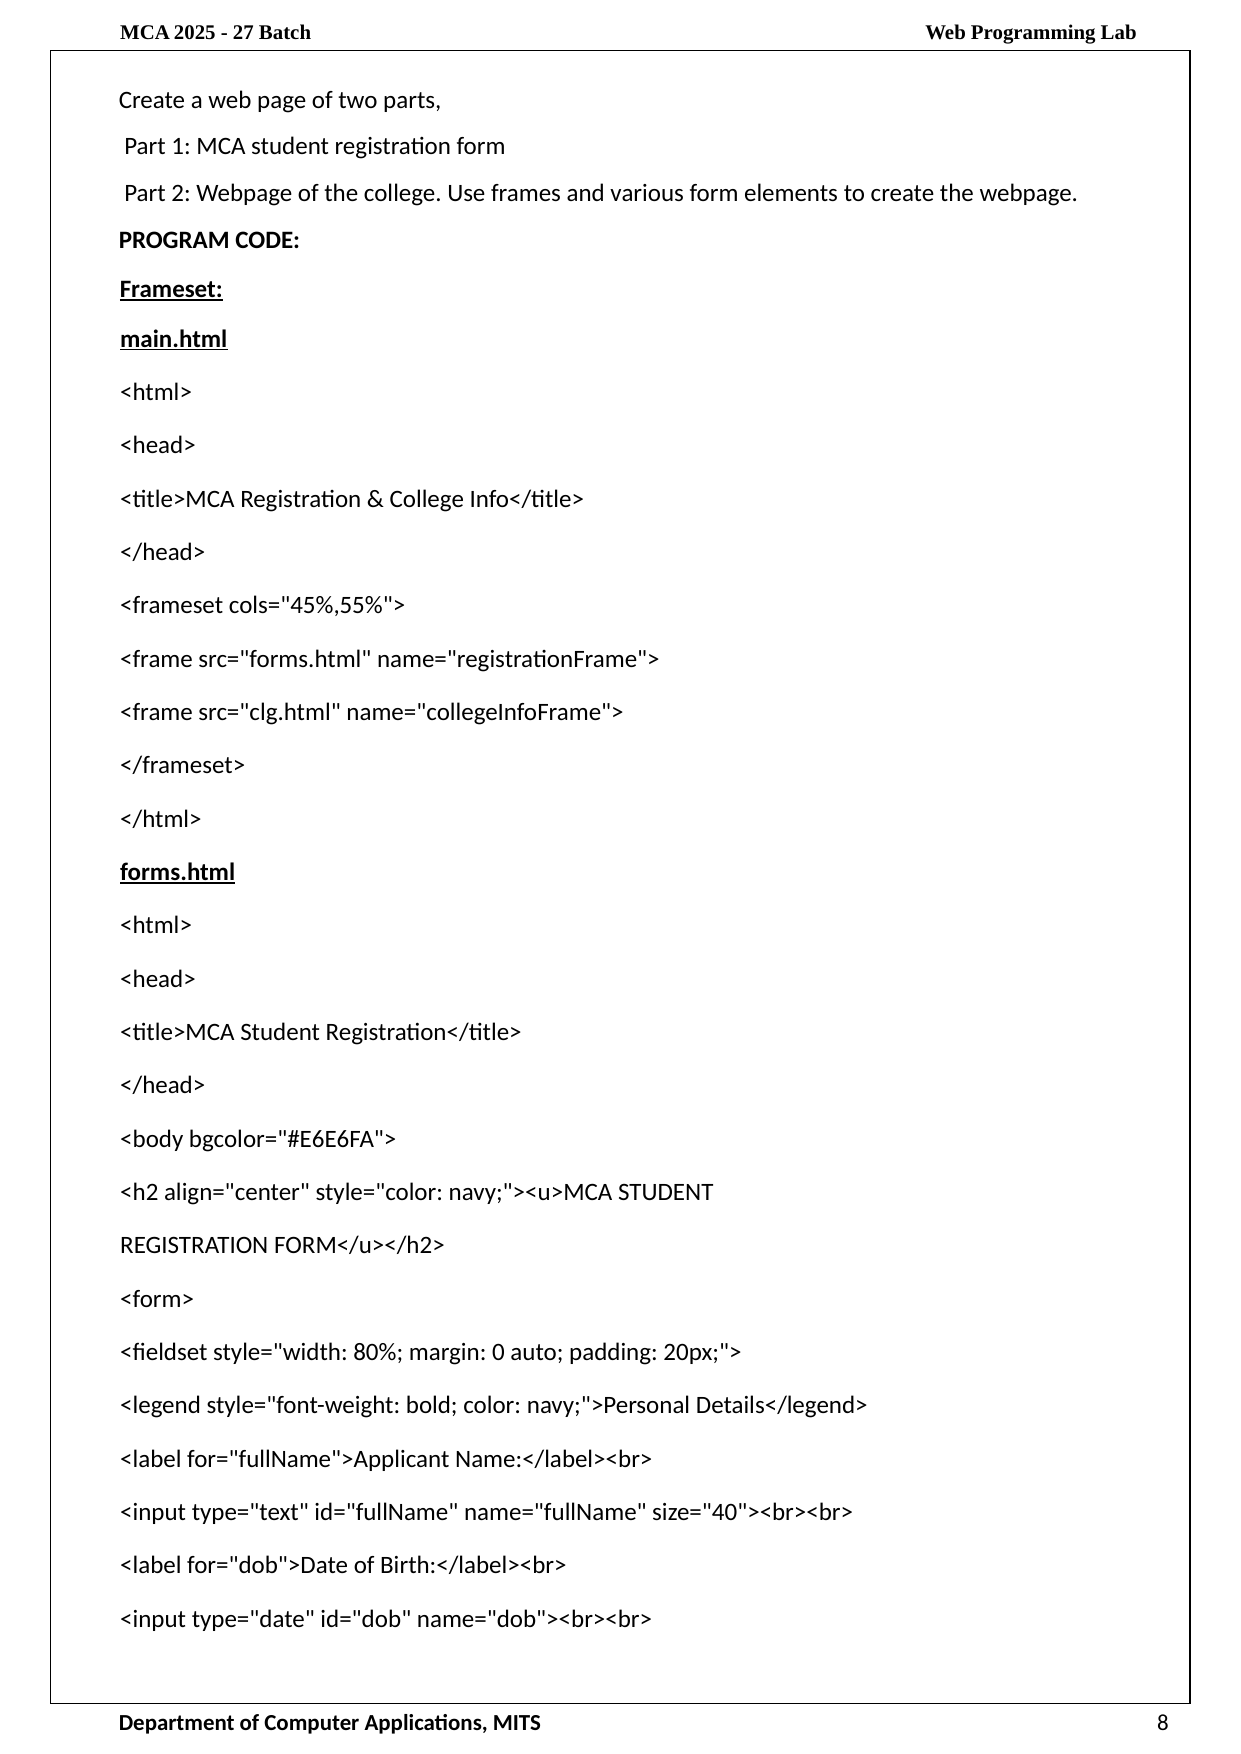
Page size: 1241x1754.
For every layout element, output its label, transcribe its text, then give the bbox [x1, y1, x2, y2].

text <input type="text" id="fullName" name="fullName" size="40"><br><br> [120, 1496, 1173, 1527]
text Part 1: MCA student registration form [118, 130, 1168, 161]
text Part 2: Webpage of the college. Use frames and various form elements to create the webpage. [118, 177, 1168, 207]
text </html> [120, 803, 1173, 833]
text REGISTRATION FORM</u></h2> [120, 1229, 1173, 1260]
text <label for="fullName">Applicant Name:</label><br> [120, 1443, 1173, 1473]
text <fieldset style="width: 80%; margin: 0 auto; padding: 20px;"> [120, 1336, 1173, 1367]
text <title>MCA Registration & College Info</title> [120, 483, 1173, 513]
text <label for="dob">Date of Birth:</label><br> [120, 1549, 1173, 1580]
text main.html [120, 323, 1173, 353]
text <form> [120, 1283, 1173, 1313]
text <h2 align="center" style="color: navy;"><u>MCA STUDENT [120, 1176, 1173, 1207]
text <frameset cols="45%,55%"> [120, 589, 1173, 620]
text <legend style="font-weight: bold; color: navy;">Personal Details</legend> [120, 1389, 1173, 1420]
text <frame src="forms.html" name="registrationFrame"> [120, 643, 1173, 673]
text <html> [120, 376, 1173, 407]
text Create a web page of two parts, [118, 84, 1168, 114]
text <html> [120, 909, 1173, 940]
text <body bgcolor="#E6E6FA"> [120, 1123, 1173, 1153]
text <input type="date" id="dob" name="dob"><br><br> [120, 1603, 1173, 1633]
text </head> [120, 1069, 1173, 1100]
text Frameset: [119, 273, 1173, 304]
text PROGRAM CODE: [118, 224, 1168, 254]
text <head> [120, 429, 1173, 460]
text </head> [120, 536, 1173, 567]
text forms.html [120, 856, 1173, 887]
text </frameset> [120, 749, 1173, 780]
text <head> [120, 963, 1173, 993]
text <title>MCA Student Registration</title> [120, 1016, 1173, 1047]
text <frame src="clg.html" name="collegeInfoFrame"> [120, 696, 1173, 727]
